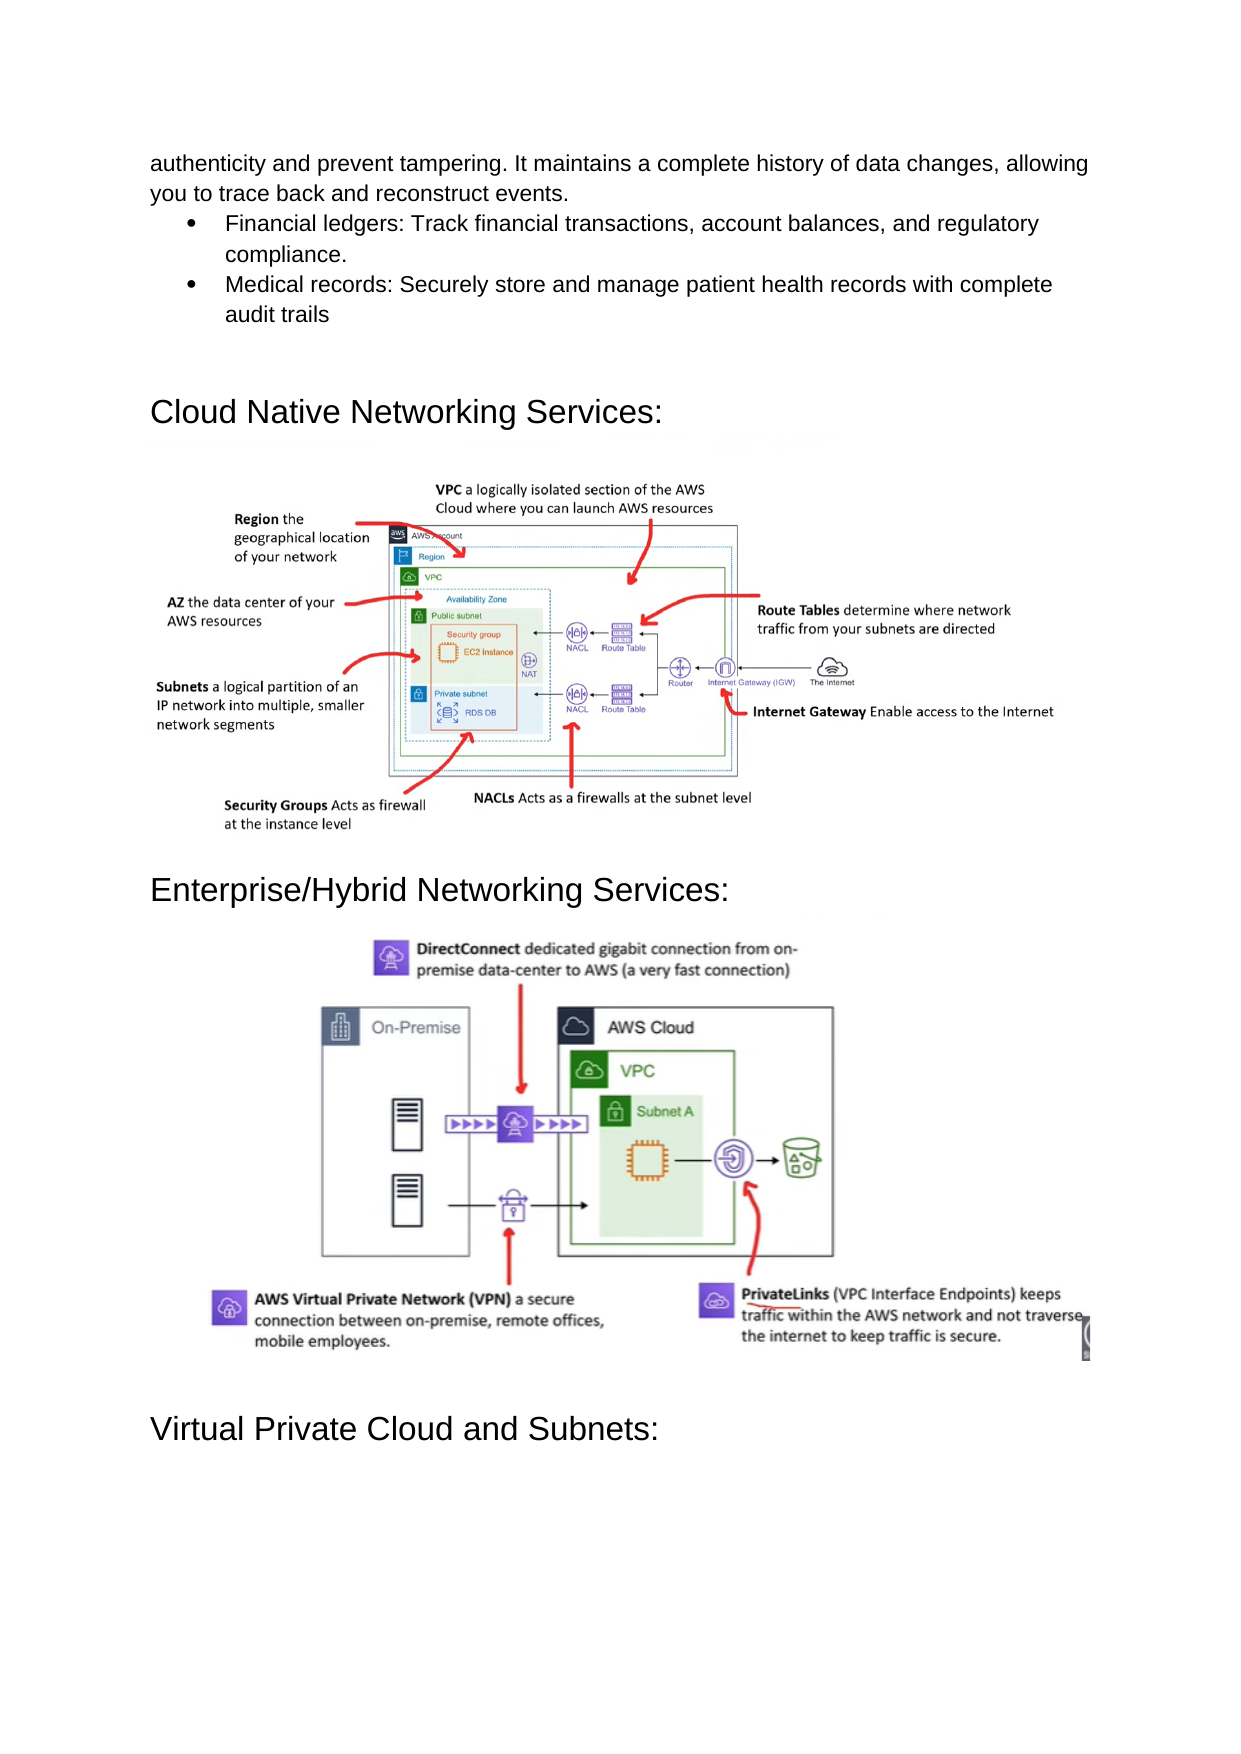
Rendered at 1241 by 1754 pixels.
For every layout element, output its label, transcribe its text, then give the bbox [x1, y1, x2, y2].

list Medical records: Securely store and manage patient health records with complete audit trails [187, 271, 1090, 327]
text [150, 150, 1090, 207]
picture [150, 435, 1064, 836]
text Enterprise/Hybrid Networking Services: [150, 870, 1090, 908]
list Financial ledgers: Track financial transactions, account balances, and regulatory compliance. [187, 210, 1090, 267]
picture [150, 913, 1091, 1361]
text Virtual Private Cloud and Subnets: [150, 1409, 1090, 1447]
text Cloud Native Networking Services: [150, 392, 1090, 430]
